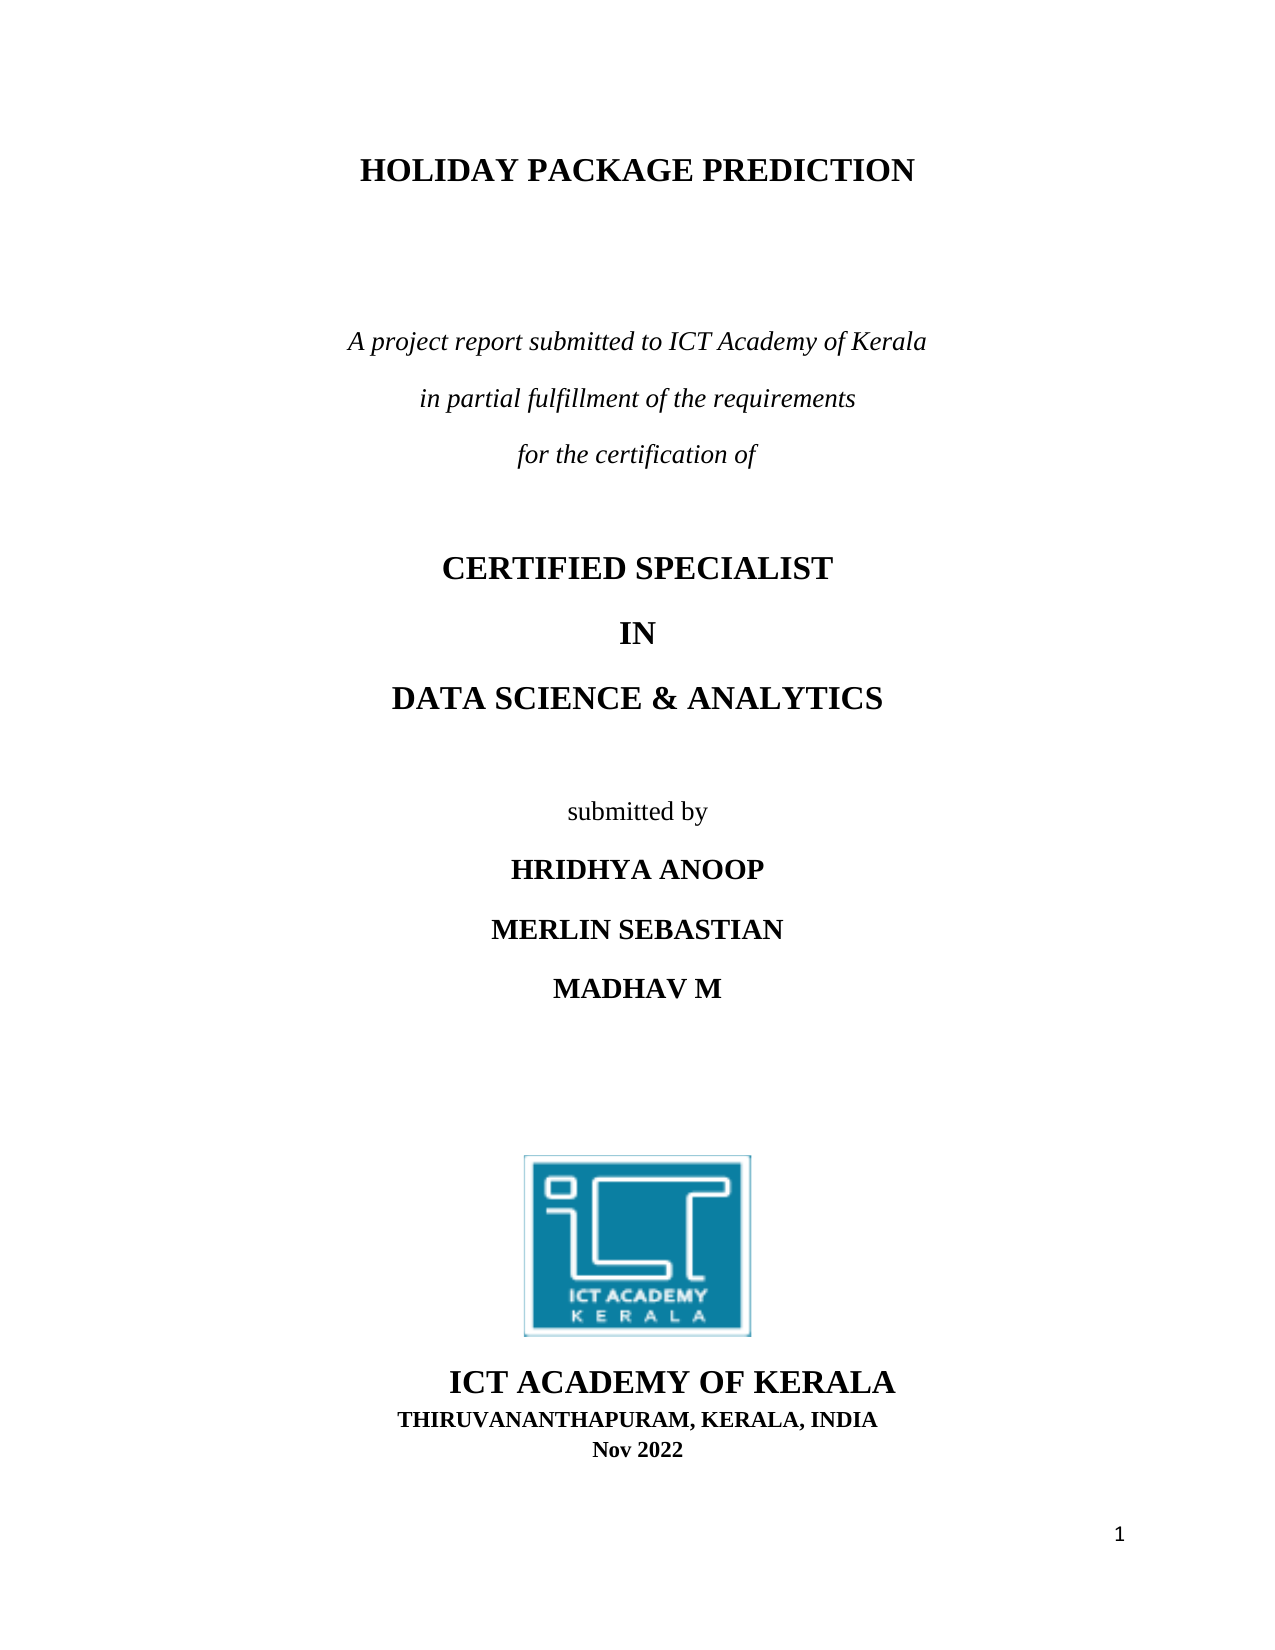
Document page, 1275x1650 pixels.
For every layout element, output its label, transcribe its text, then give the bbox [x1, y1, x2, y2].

text submitted by [150, 796, 1125, 827]
text MERLIN SEBASTIAN [150, 912, 1125, 945]
text ICT ACADEMY OF KERALA [150, 1362, 1125, 1400]
text DATA SCIENCE & ANALYTICS [150, 678, 1125, 716]
text Nov 2022 [150, 1436, 1125, 1463]
text CERTIFIED SPECIALIST [150, 548, 1125, 587]
text MADHAV M [150, 971, 1125, 1005]
text in partial fulfillment of the requirements [150, 382, 1125, 413]
text IN [150, 613, 1125, 651]
text HOLIDAY PACKAGE PREDICTION [150, 150, 1125, 188]
text THIRUVANANTHAPURAM, KERALA, INDIA [150, 1406, 1125, 1432]
text for the certification of [150, 439, 1125, 470]
picture [523, 1155, 752, 1337]
text A project report submitted to ICT Academy of Kerala [150, 326, 1125, 357]
text HRIDHYA ANOOP [150, 852, 1125, 886]
